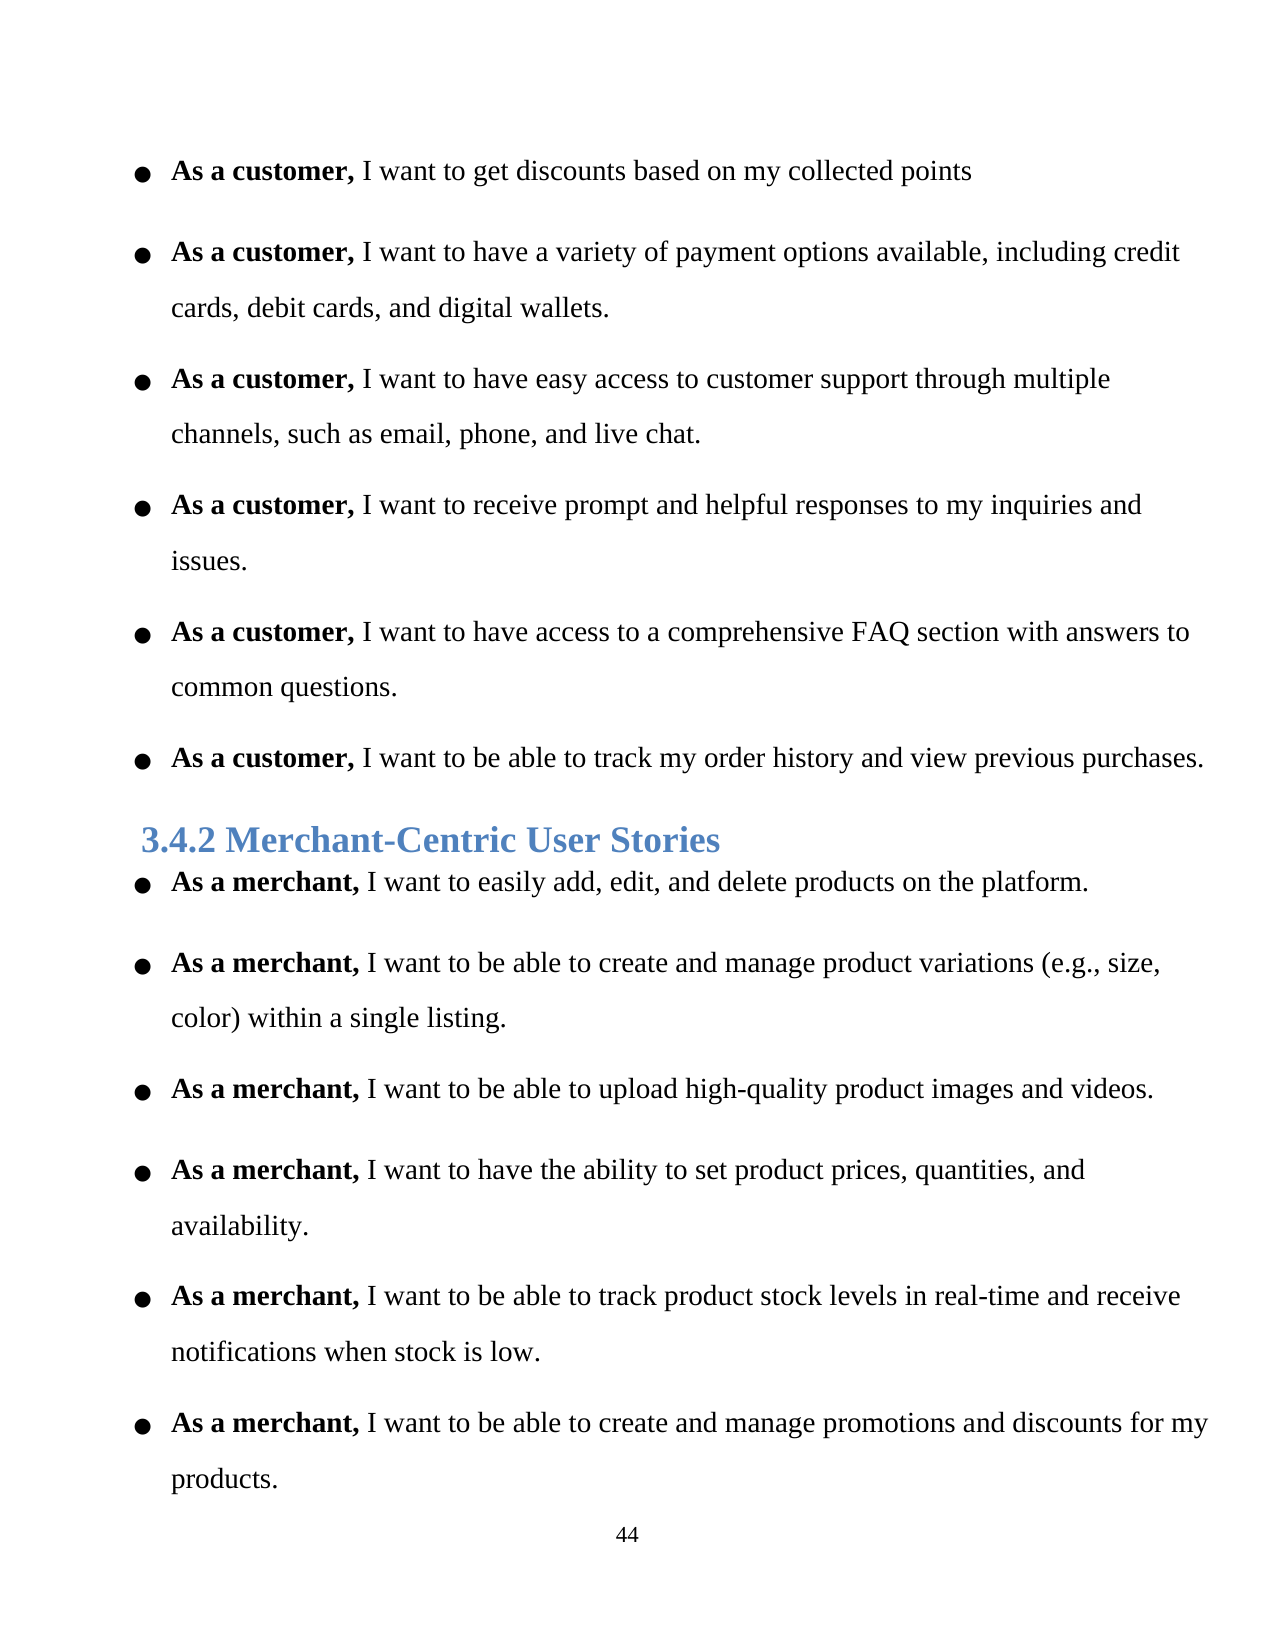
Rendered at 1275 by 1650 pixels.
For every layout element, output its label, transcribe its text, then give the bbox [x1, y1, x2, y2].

list As a customer, I want to have easy access to customer support through multiple channels, such as email, phone, and live chat. [133, 357, 1223, 450]
list As a merchant, I want to be able to track product stock levels in real-time and receive notifications when stock is low. [133, 1275, 1223, 1368]
list As a merchant, I want to easily add, edit, and delete products on the platform. [133, 860, 1223, 903]
subtitle 3.4.2 Merchant-Centric User Stories [141, 817, 1223, 860]
list As a merchant, I want to be able to create and manage promotions and discounts for my products. [133, 1401, 1223, 1494]
list As a merchant, I want to be able to upload high-quality product images and videos. [133, 1068, 1223, 1110]
list As a merchant, I want to have the ability to set product prices, quantities, and availability. [133, 1148, 1223, 1241]
list As a customer, I want to get discounts based on my collected points [133, 150, 1223, 193]
list As a customer, I want to be able to track my order history and view previous purchases. [133, 737, 1223, 779]
list As a customer, I want to have a variety of payment options available, including credit cards, debit cards, and digital wallets. [133, 231, 1223, 324]
list As a merchant, I want to be able to create and manage product variations (e.g., size, color) within a single listing. [133, 941, 1223, 1034]
list As a customer, I want to receive prompt and helpful responses to my inquiries and issues. [133, 484, 1223, 577]
list As a customer, I want to have access to a comprehensive FAQ section with answers to common questions. [133, 610, 1223, 703]
